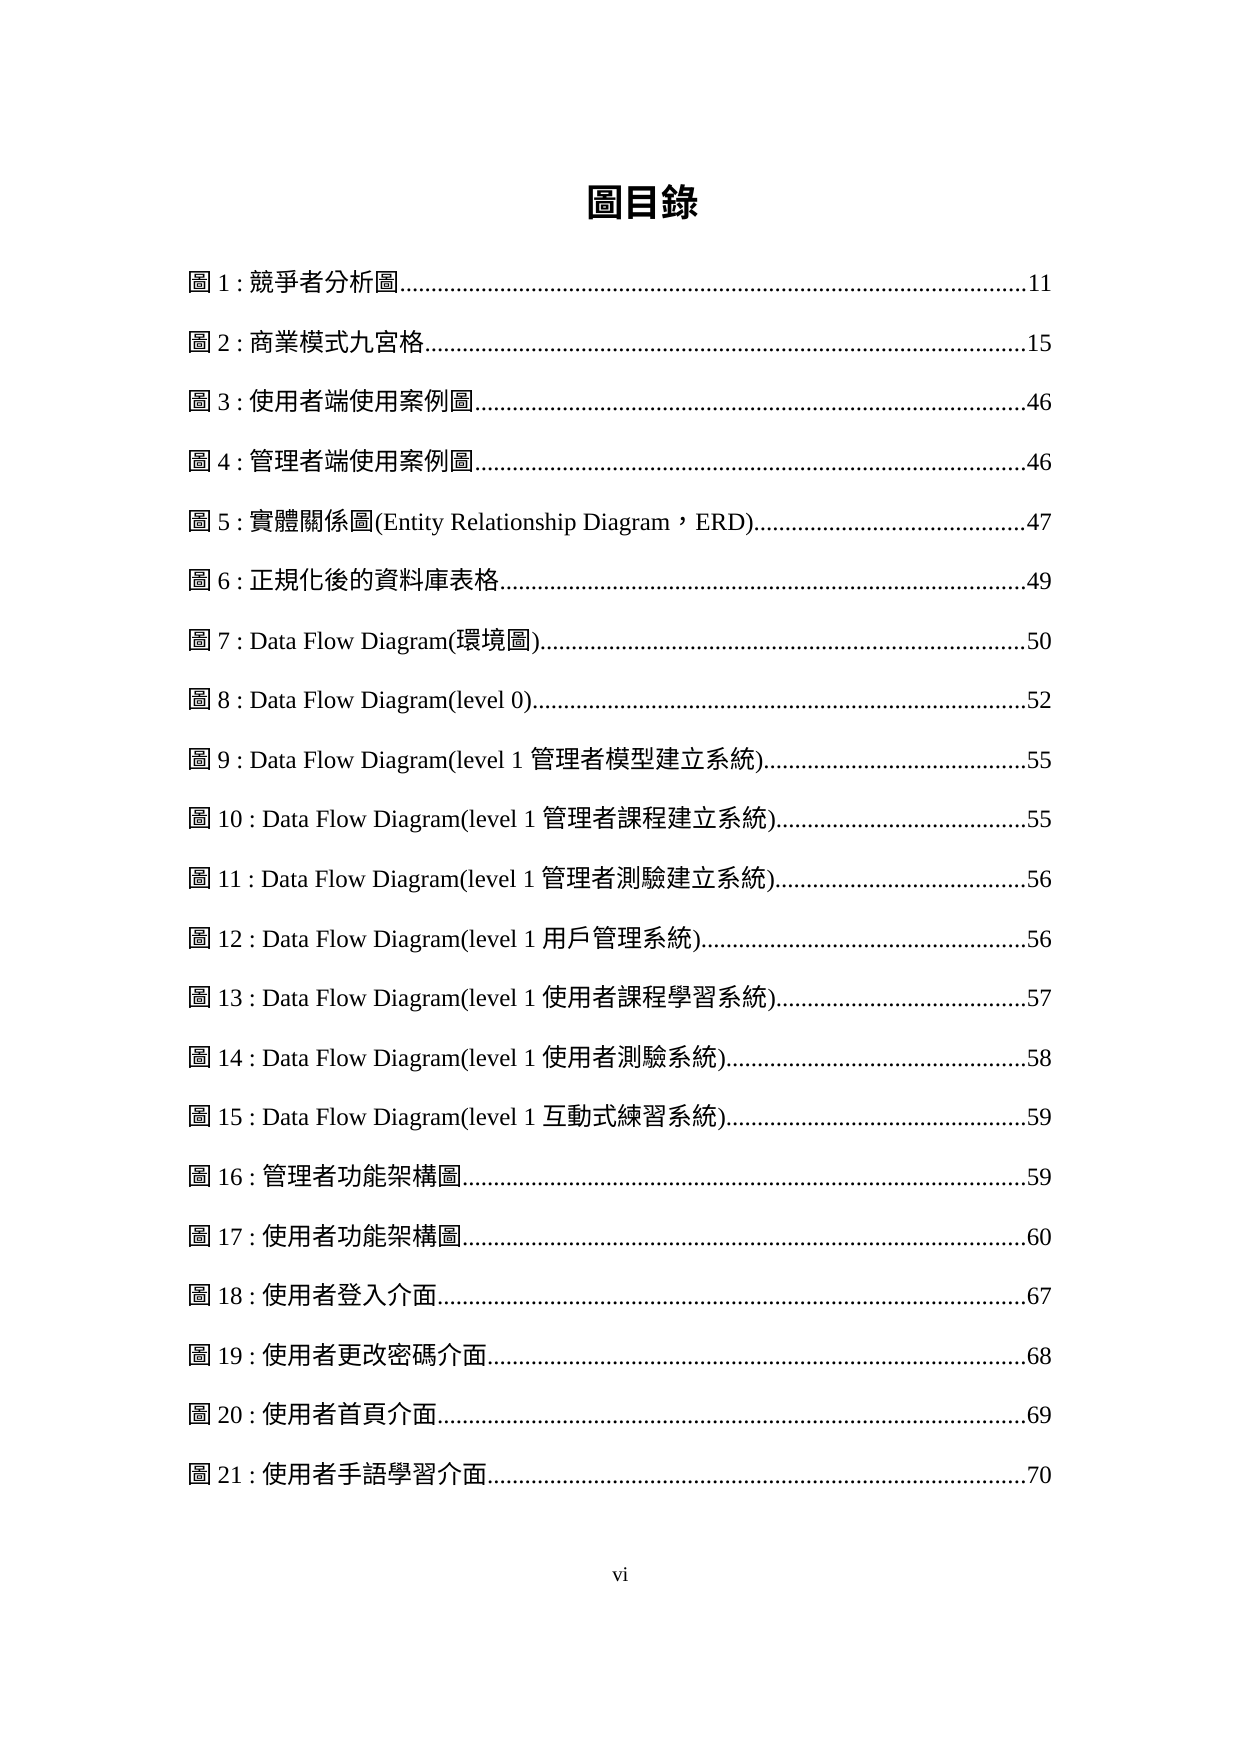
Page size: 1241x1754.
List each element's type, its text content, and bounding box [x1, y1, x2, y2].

text 圖8 : Data Flow Diagram(level 0) 52 [187, 679, 1053, 717]
text 圖10 : Data Flow Diagram(level 1 管理者課程建立系統) 55 [187, 798, 1053, 836]
text 圖16 : 管理者功能架構圖 59 [187, 1156, 1053, 1193]
text 圖2 : 商業模式九宮格 15 [187, 322, 1053, 359]
text 圖12 : Data Flow Diagram(level 1 用戶管理系統) 56 [187, 917, 1053, 955]
text 圖15 : Data Flow Diagram(level 1 互動式練習系統) 59 [187, 1096, 1053, 1134]
text 圖21 : 使用者手語學習介面 70 [187, 1454, 1053, 1491]
text 圖17 : 使用者功能架構圖 60 [187, 1215, 1053, 1253]
list 圖目錄 [232, 162, 1053, 237]
text 圖20 : 使用者首頁介面 69 [187, 1394, 1053, 1432]
text 圖13 : Data Flow Diagram(level 1 使用者課程學習系統) 57 [187, 977, 1053, 1014]
text 圖11 : Data Flow Diagram(level 1 管理者測驗建立系統) 56 [187, 858, 1053, 895]
text 圖7 : Data Flow Diagram(環境圖) 50 [187, 619, 1053, 657]
text 圖9 : Data Flow Diagram(level 1 管理者模型建立系統) 55 [187, 739, 1053, 776]
text 圖3 : 使用者端使用案例圖 46 [187, 381, 1053, 419]
text 圖18 : 使用者登入介面 67 [187, 1275, 1053, 1312]
text 圖6 : 正規化後的資料庫表格 49 [187, 560, 1053, 597]
text 圖5 : 實體關係圖(Entity Relationship Diagram，ERD) 47 [187, 500, 1053, 538]
text 圖4 : 管理者端使用案例圖 46 [187, 441, 1053, 478]
text 圖19 : 使用者更改密碼介面 68 [187, 1334, 1053, 1372]
text 圖14 : Data Flow Diagram(level 1 使用者測驗系統) 58 [187, 1037, 1053, 1074]
text 圖1 : 競爭者分析圖 11 [187, 262, 1053, 299]
